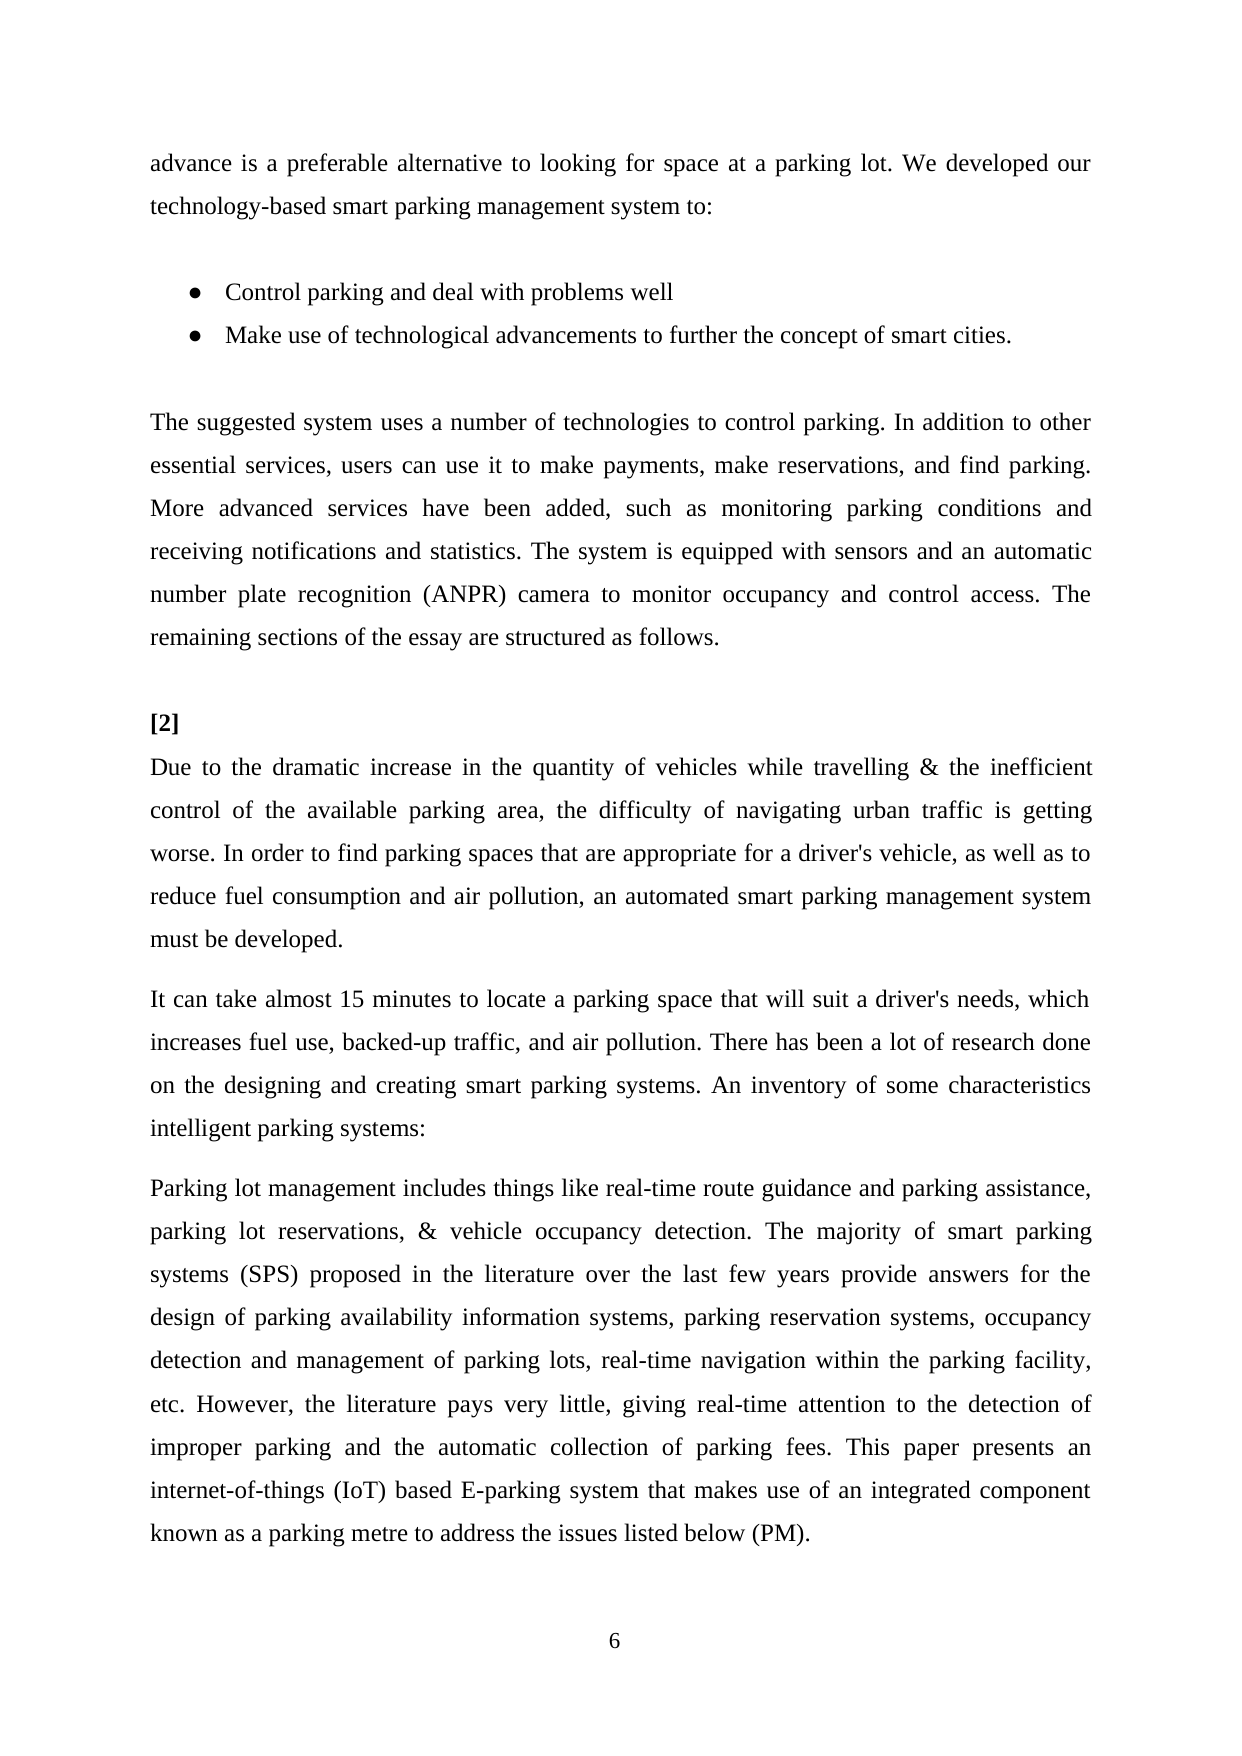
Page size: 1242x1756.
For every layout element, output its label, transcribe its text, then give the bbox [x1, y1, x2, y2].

text Due to the dramatic increase in the quantity of vehicles while travelling & the inefficient control of the available parking area, the difficulty of navigating urban traffic is getting worse. In order to find parking spaces that are appropriate for a driver's vehicle, as well as to reduce fuel consumption and air pollution, an automated smart parking management system must be developed. [150, 752, 1092, 953]
list Control parking and deal with problems well [187, 277, 1175, 306]
list Make use of technological advancements to further the concept of smart cities. [187, 320, 1175, 349]
text Parking lot management includes things like real-time route guidance and parking assistance, parking lot reservations, & vehicle occupancy detection. The majority of smart parking systems (SPS) proposed in the literature over the last few years provide answers for the design of parking availability information systems, parking reservation systems, occupancy detection and management of parking lots, real-time navigation within the parking facility, etc. However, the literature pays very little, giving real-time attention to the detection of improper parking and the automatic collection of parking fees. This paper presents an internet-of-things (IoT) based E-parking system that makes use of an integrated component known as a parking metre to address the issues listed below (PM). [150, 1173, 1092, 1547]
text The suggested system uses a number of technologies to control parking. In addition to other essential services, users can use it to make payments, make reservations, and find parking. More advanced services have been added, such as monitoring parking conditions and receiving notifications and statistics. The system is equipped with sensors and an automatic number plate recognition (ANPR) camera to monitor occupancy and control access. The remaining sections of the essay are structured as follows. [150, 407, 1092, 651]
subtitle [2] [150, 708, 1175, 737]
text It can take almost 15 minutes to locate a parking space that will suit a driver's needs, which increases fuel use, backed-up traffic, and air pollution. There has been a lot of research done on the designing and creating smart parking systems. An inventory of some characteristics intelligent parking systems: [150, 984, 1092, 1142]
text advance is a preferable alternative to looking for space at a parking lot. We developed our technology-based smart parking management system to: [150, 148, 1092, 220]
